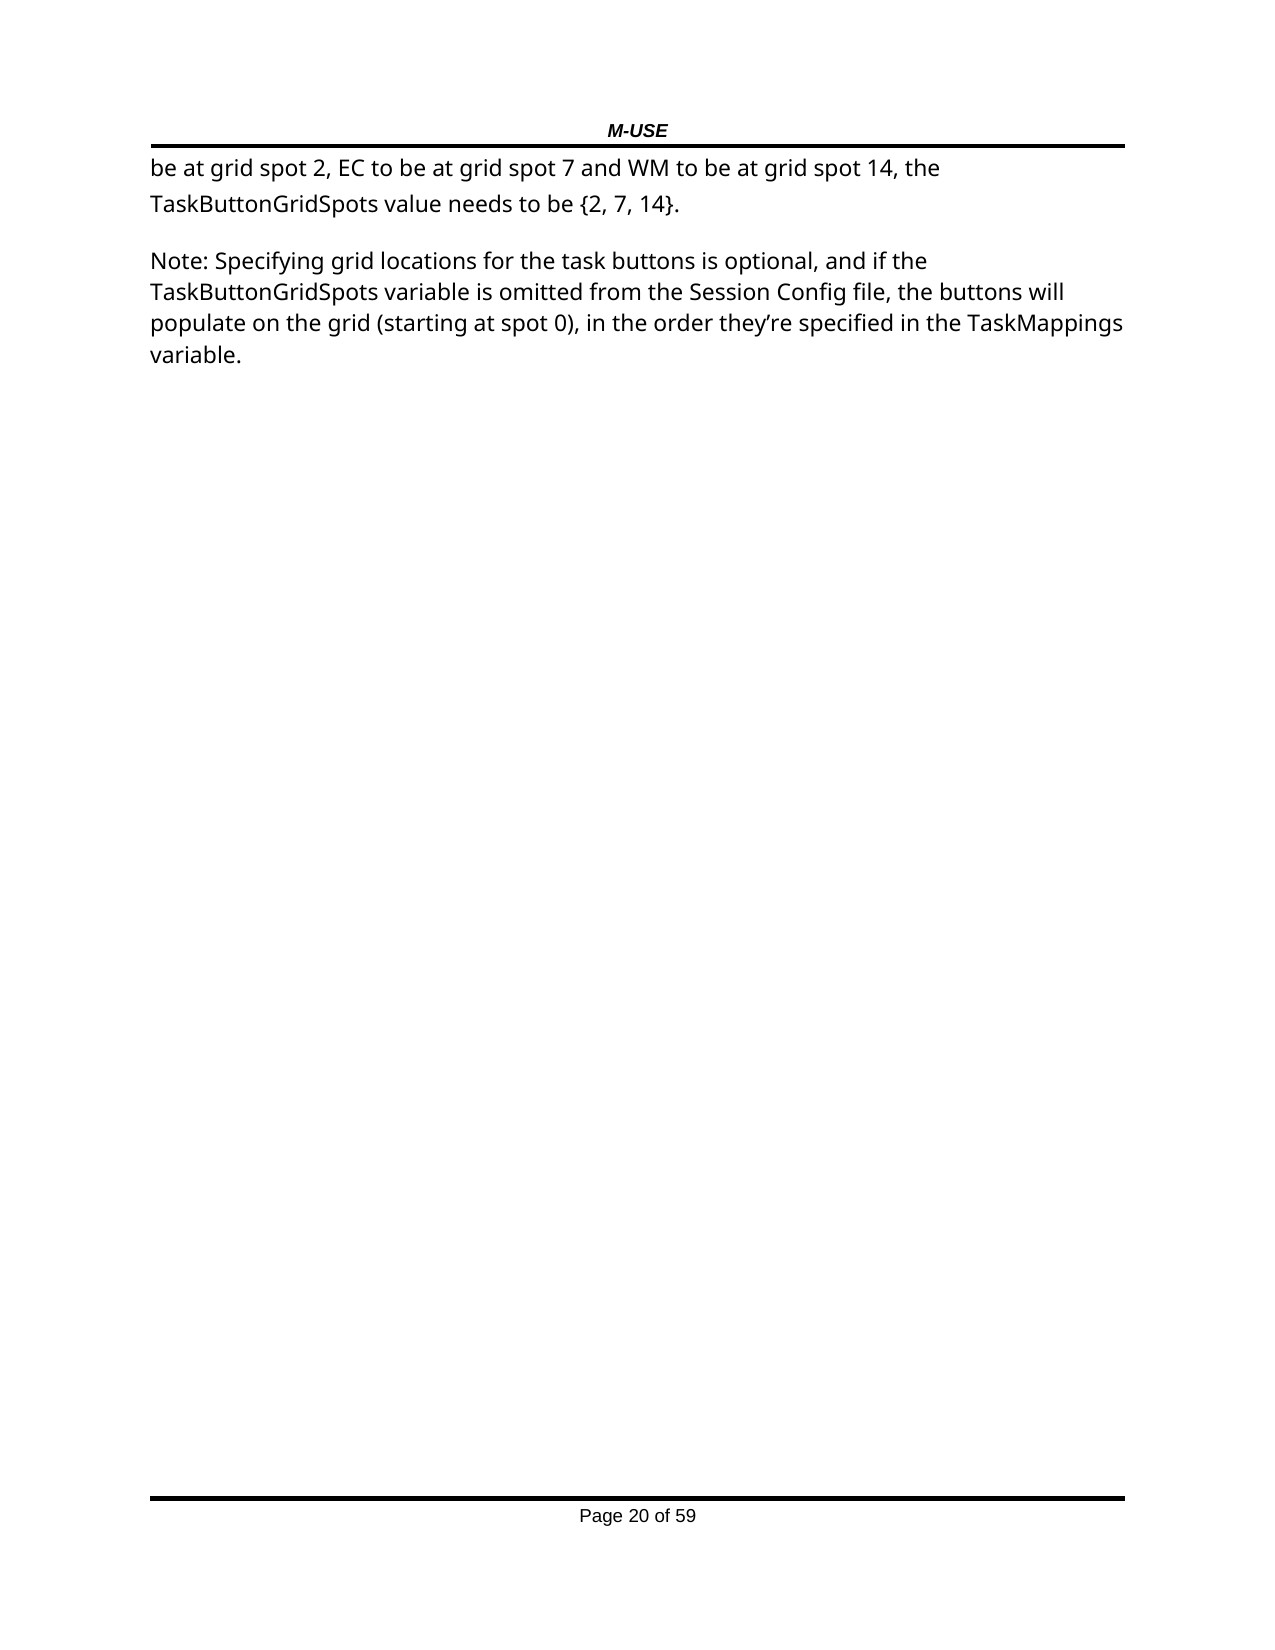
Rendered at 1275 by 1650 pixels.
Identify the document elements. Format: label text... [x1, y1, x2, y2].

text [150, 152, 1125, 219]
text Note: Specifying grid locations for the task buttons is optional, and if the TaskButtonGridSpots variable is omitted from the Session Config file, the buttons will populate on the grid (starting at spot 0), in the order they’re specified in the TaskMappings variable. [150, 245, 1125, 370]
